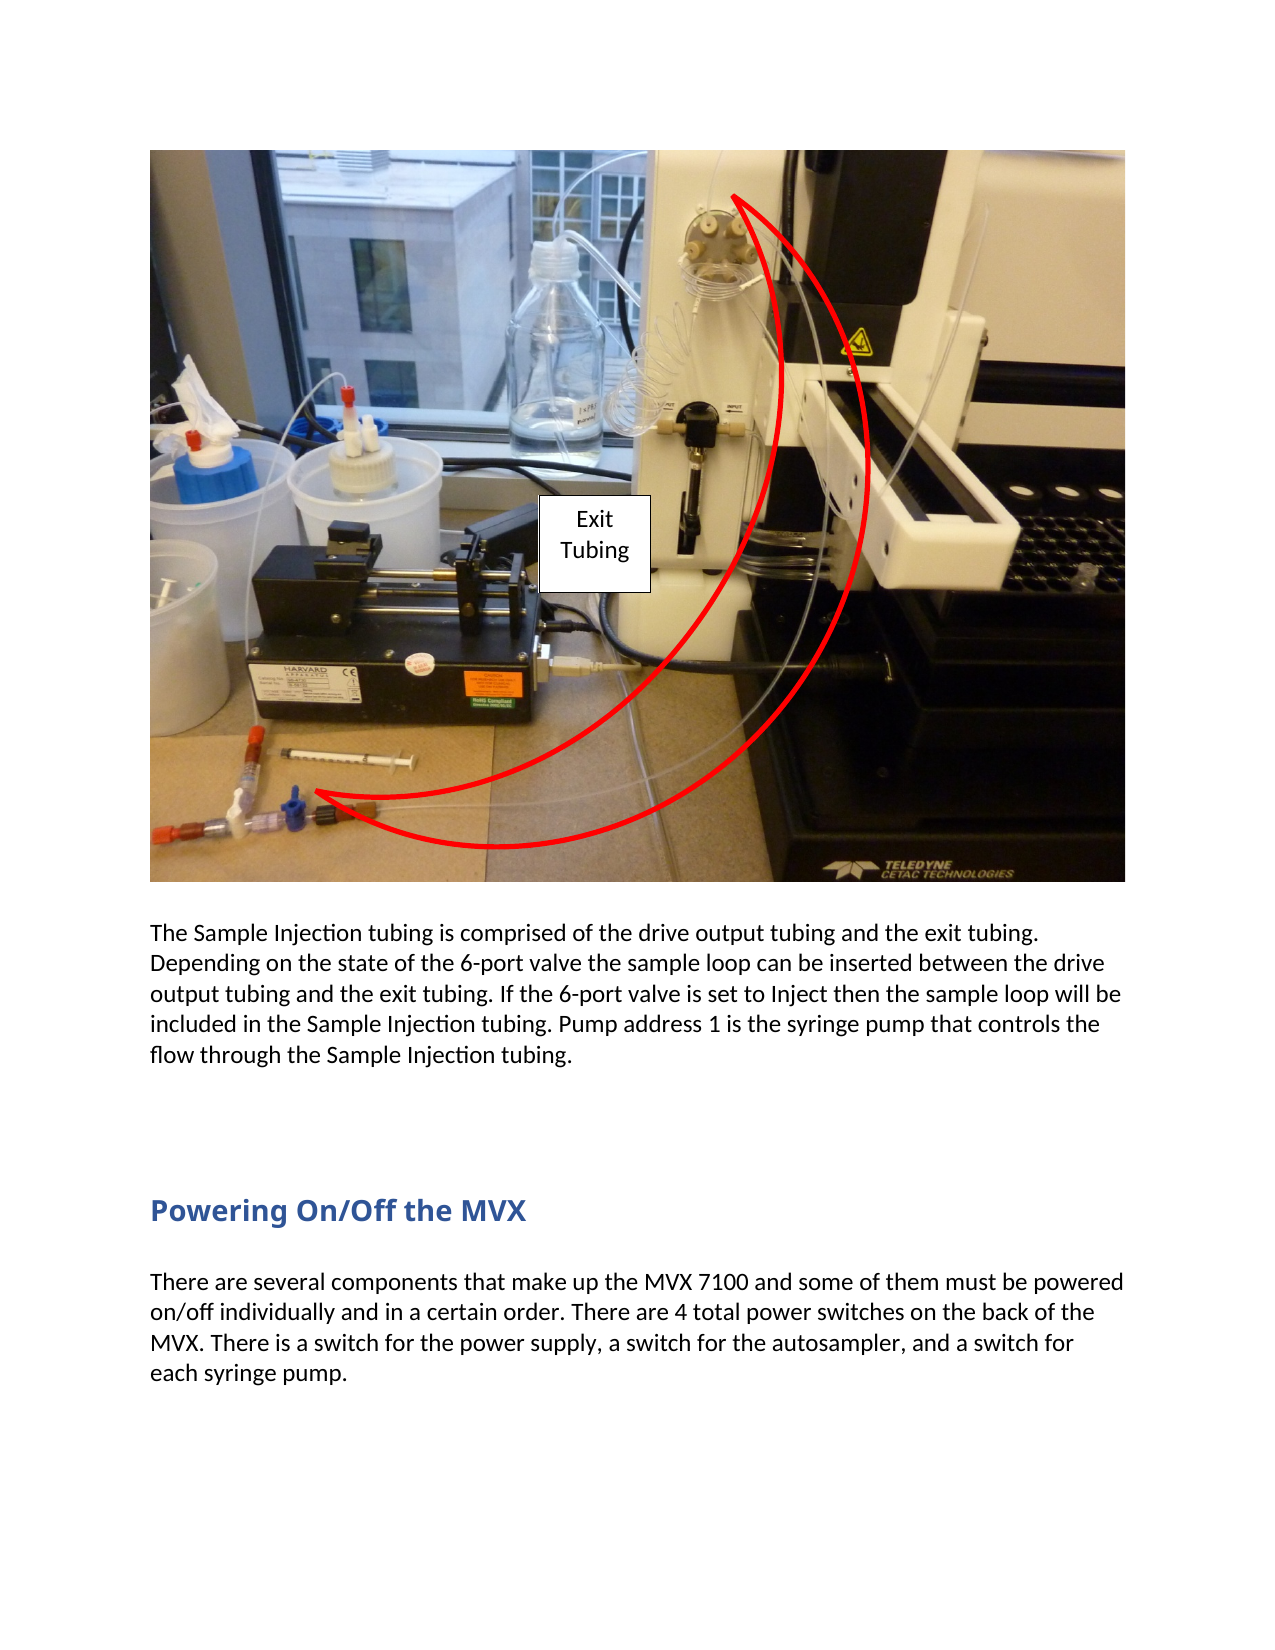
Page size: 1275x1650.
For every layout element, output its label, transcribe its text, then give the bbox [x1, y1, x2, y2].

picture [150, 150, 1125, 882]
subtitle Powering On/Off the MVX [150, 1191, 1125, 1230]
text There are several components that make up the MVX 7100 and some of them must be powered on/off individually and in a certain order. There are 4 total power switches on the back of the MVX. There is a switch for the power supply, a switch for the autosampler, and a switch for each syringe pump. [150, 1266, 1125, 1388]
text The Sample Injection tubing is comprised of the drive output tubing and the exit tubing. Depending on the state of the 6-port valve the sample loop can be inserted between the drive output tubing and the exit tubing. If the 6-port valve is set to Inject then the sample loop will be included in the Sample Injection tubing. Pump address 1 is the syringe pump that controls the flow through the Sample Injection tubing. [150, 917, 1125, 1069]
